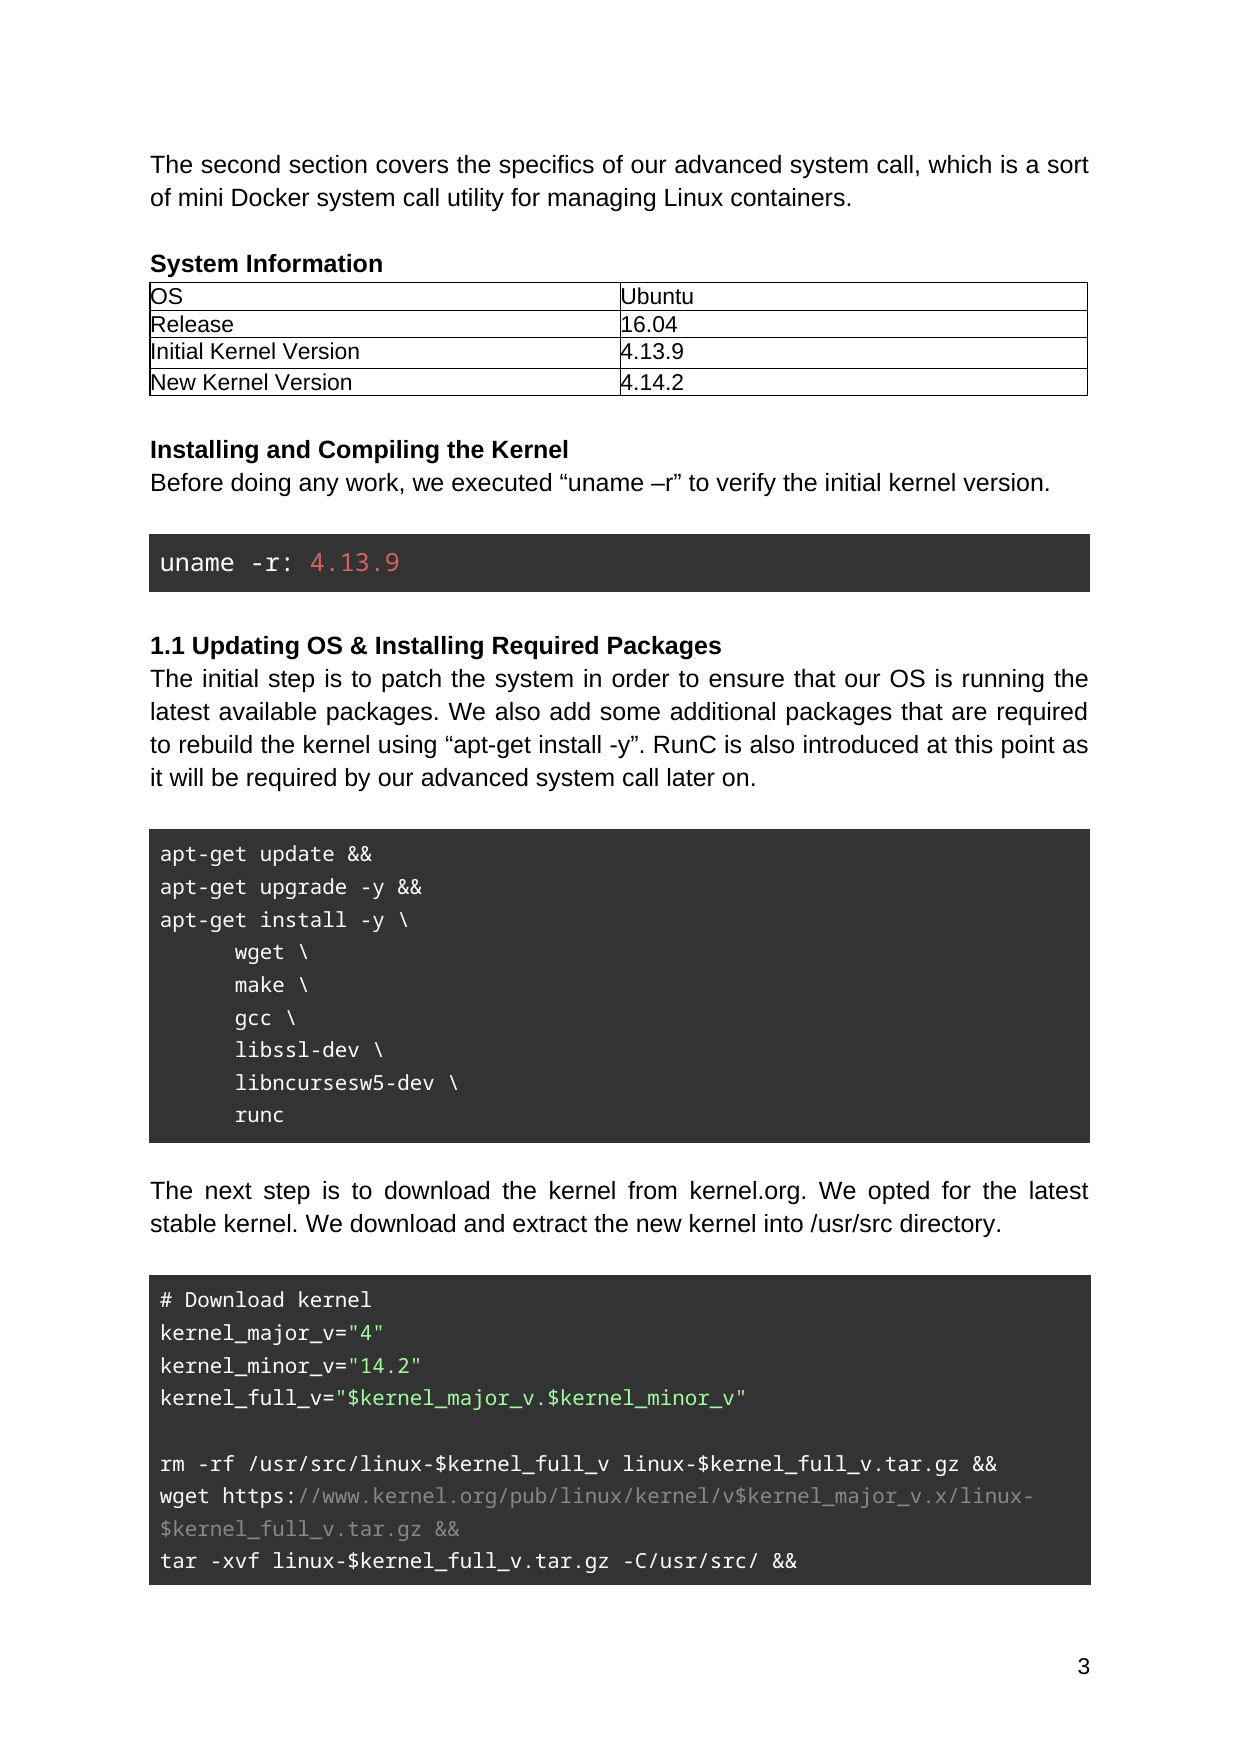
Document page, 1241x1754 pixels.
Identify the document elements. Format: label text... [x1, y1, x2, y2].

text 1.1 Updating OS & Installing Required Packages [150, 631, 1090, 660]
table_cell 4.14.2 [621, 369, 1087, 395]
table_header uname -r: 4.13.9 [149, 534, 1090, 592]
table_header Ubuntu [621, 283, 1087, 309]
table_cell Release [151, 311, 620, 337]
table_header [149, 1275, 1091, 1585]
text The next step is to download the kernel from kernel.org. We opted for the latest stable kernel. We download and extract the new kernel into /usr/src directory. [150, 1176, 1090, 1238]
table_cell 16.04 [621, 311, 1087, 337]
table_cell Initial Kernel Version [151, 338, 620, 368]
table_header apt-get update && apt-get upgrade -y && apt-get install -y \ wget \ make \ gcc \ libssl-dev \ libncursesw5-dev \ runc [149, 829, 1090, 1143]
text Installing and Compiling the Kernel [150, 435, 1090, 463]
text Before doing any work, we executed “uname –r” to verify the initial kernel version. [150, 468, 1090, 496]
text The second section covers the specifics of our advanced system call, which is a sort of mini Docker system call utility for managing Linux containers. [150, 150, 1090, 212]
text System Information [150, 249, 1090, 278]
text The initial step is to patch the system in order to ensure that our OS is running the latest available packages. We also add some additional packages that are required to rebuild the kernel using “apt-get install -y”. RunC is also introduced at this point as it will be required by our advanced system call later on. [150, 664, 1090, 792]
table_cell 4.13.9 [621, 338, 1087, 368]
table_header OS [151, 283, 620, 309]
table_cell New Kernel Version [151, 369, 620, 395]
